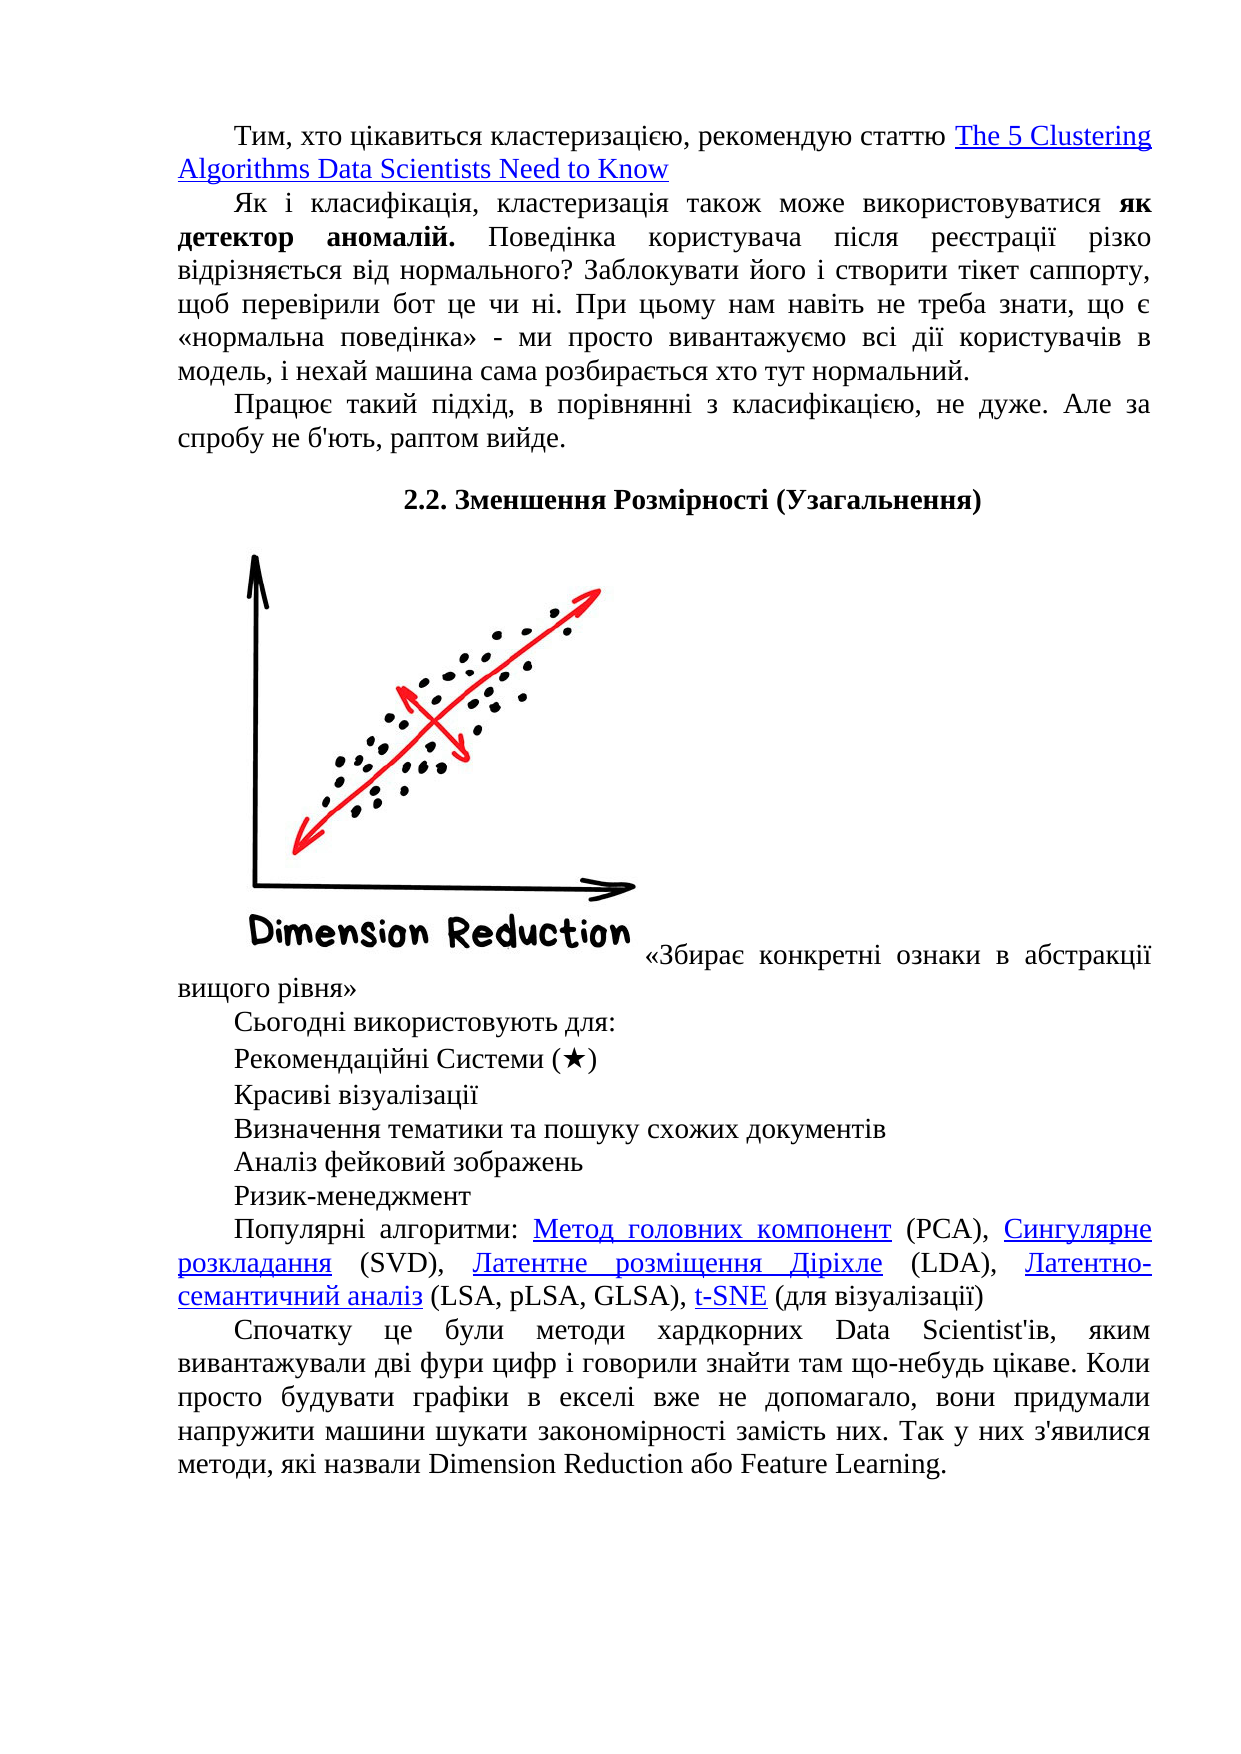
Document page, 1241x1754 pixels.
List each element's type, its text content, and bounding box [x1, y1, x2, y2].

text Визначення тематики та пошуку схожих документів [177, 1111, 1152, 1144]
text Працює такий підхід, в порівнянні з класифікацією, не дуже. Але за спробу не б'ють, раптом вийде. [177, 386, 1152, 453]
text Ризик-менеджмент [177, 1178, 1152, 1211]
picture [233, 544, 645, 965]
text Як і класифікація, кластеризація також може використовуватися як детектор аномалій. Поведінка користувача після реєстрації різко відрізняється від нормального? Заблокувати його і створити тікет саппорту, щоб перевірили бот це чи ні. При цьому нам навіть не треба знати, що є «нормальна поведінка» - ми просто вивантажуємо всі дії користувачів в модель, і нехай машина сама розбирається хто тут нормальний. [177, 185, 1152, 386]
text Спочатку це були методи хардкорних Data Scientist'ів, яким вивантажували дві фури цифр і говорили знайти там що-небудь цікаве. Коли просто будувати графіки в екселі вже не допомагало, вони придумали напружити машини шукати закономірності замість них. Так у них з'явилися методи, які назвали Dimension Reduction або Feature Learning. [177, 1312, 1152, 1480]
text Рекомендаційні Системи (★) [177, 1037, 1152, 1077]
text Сьогодні використовують для: [177, 1004, 1152, 1037]
text 2.2. Зменшення Розмірності (Узагальнення) [177, 482, 1152, 516]
text Тим, хто цікавиться кластеризацією, рекомендую статтю The 5 Clustering Algorithms Data Scientists Need to Know [177, 118, 1152, 185]
text Красиві візуалізації [177, 1077, 1152, 1111]
text Популярні алгоритми: Метод головних компонент (PCA), Сингулярне розкладання (SVD), Латентне розміщення Діріхле (LDA), Латентно-семантичний аналіз (LSA, pLSA, GLSA), t-SNE (для візуалізації) [177, 1211, 1152, 1312]
text Аналіз фейковий зображень [177, 1144, 1152, 1178]
